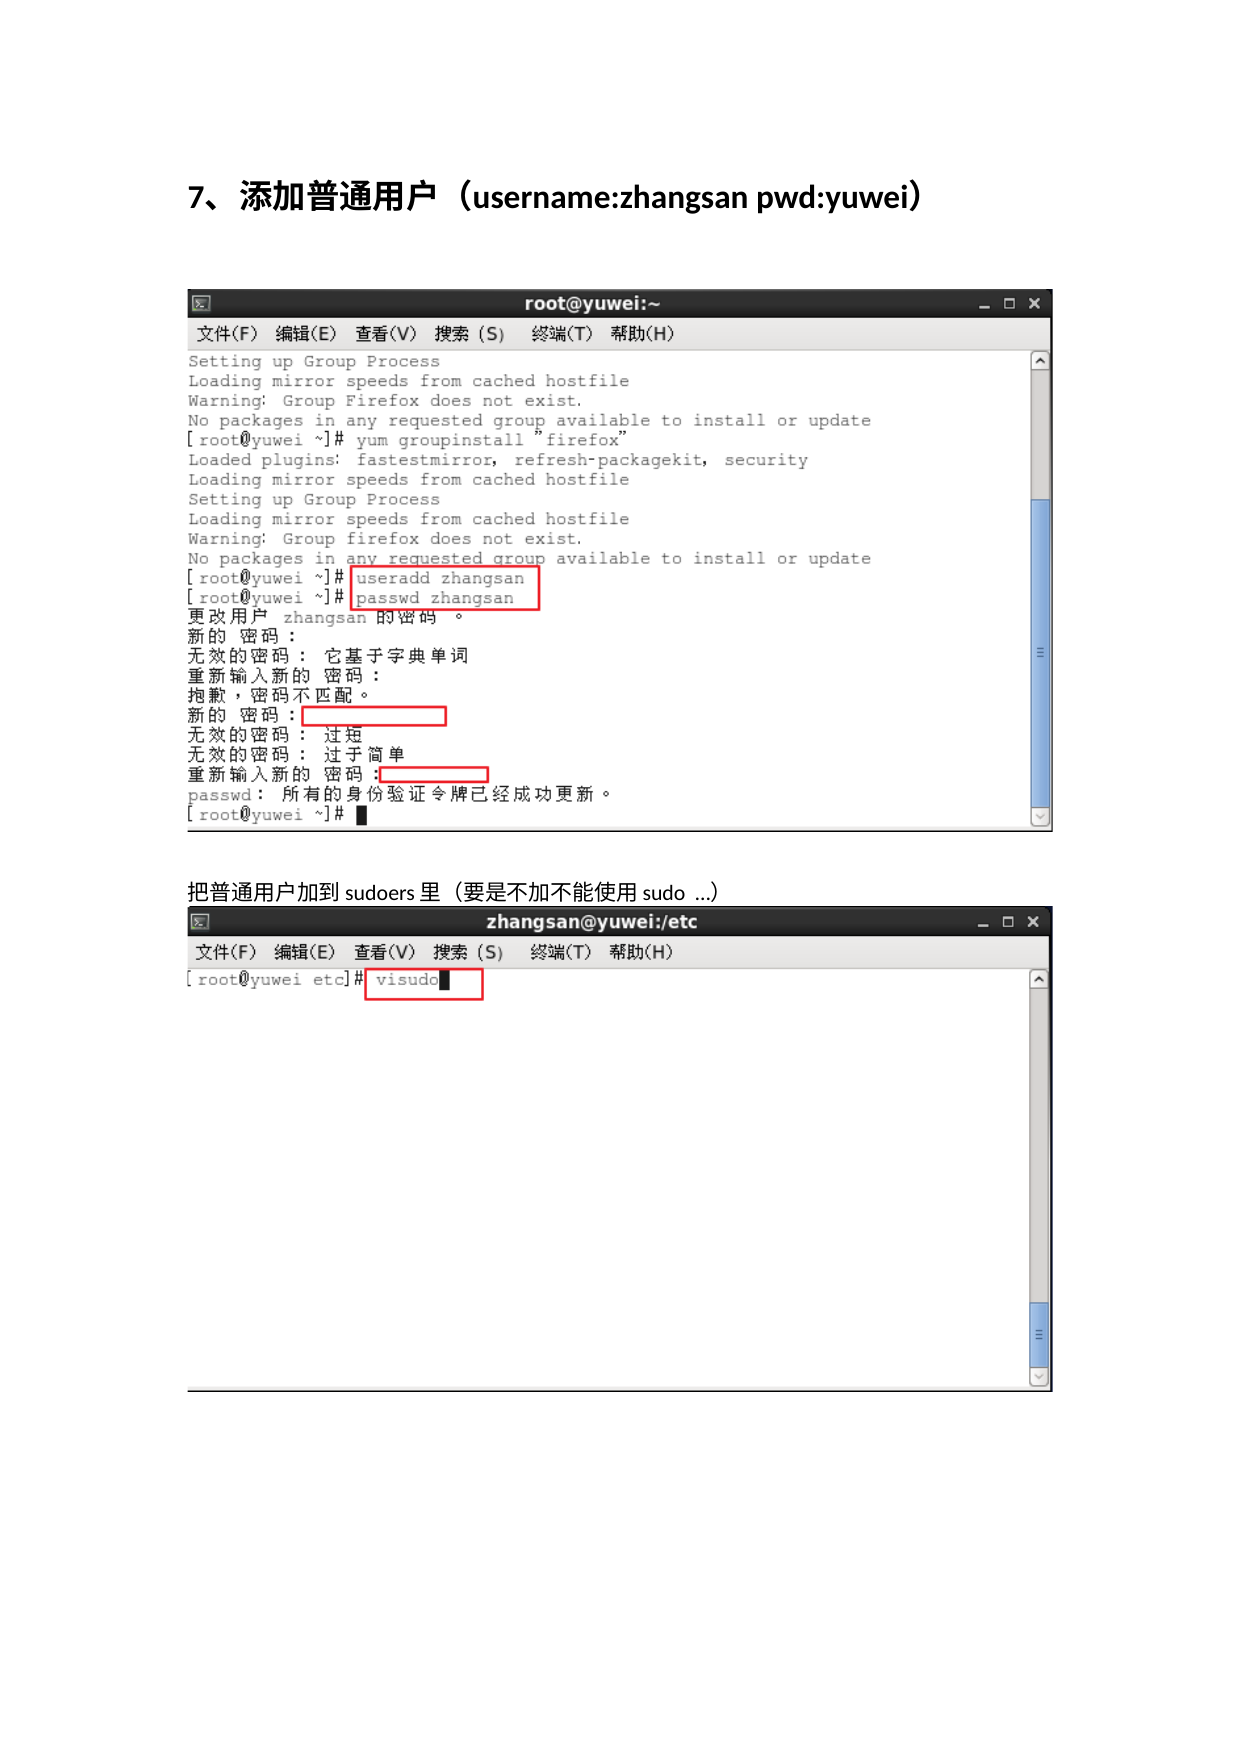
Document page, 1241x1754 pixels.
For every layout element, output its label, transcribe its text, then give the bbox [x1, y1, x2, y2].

picture [187, 906, 1053, 1392]
text 把普通用户加到sudoers里（要是不加不能使用sudo …） [187, 874, 1053, 906]
picture [187, 289, 1053, 832]
subtitle 添加普通用户（username:zhangsan pwd:yuwei） [187, 162, 1053, 227]
